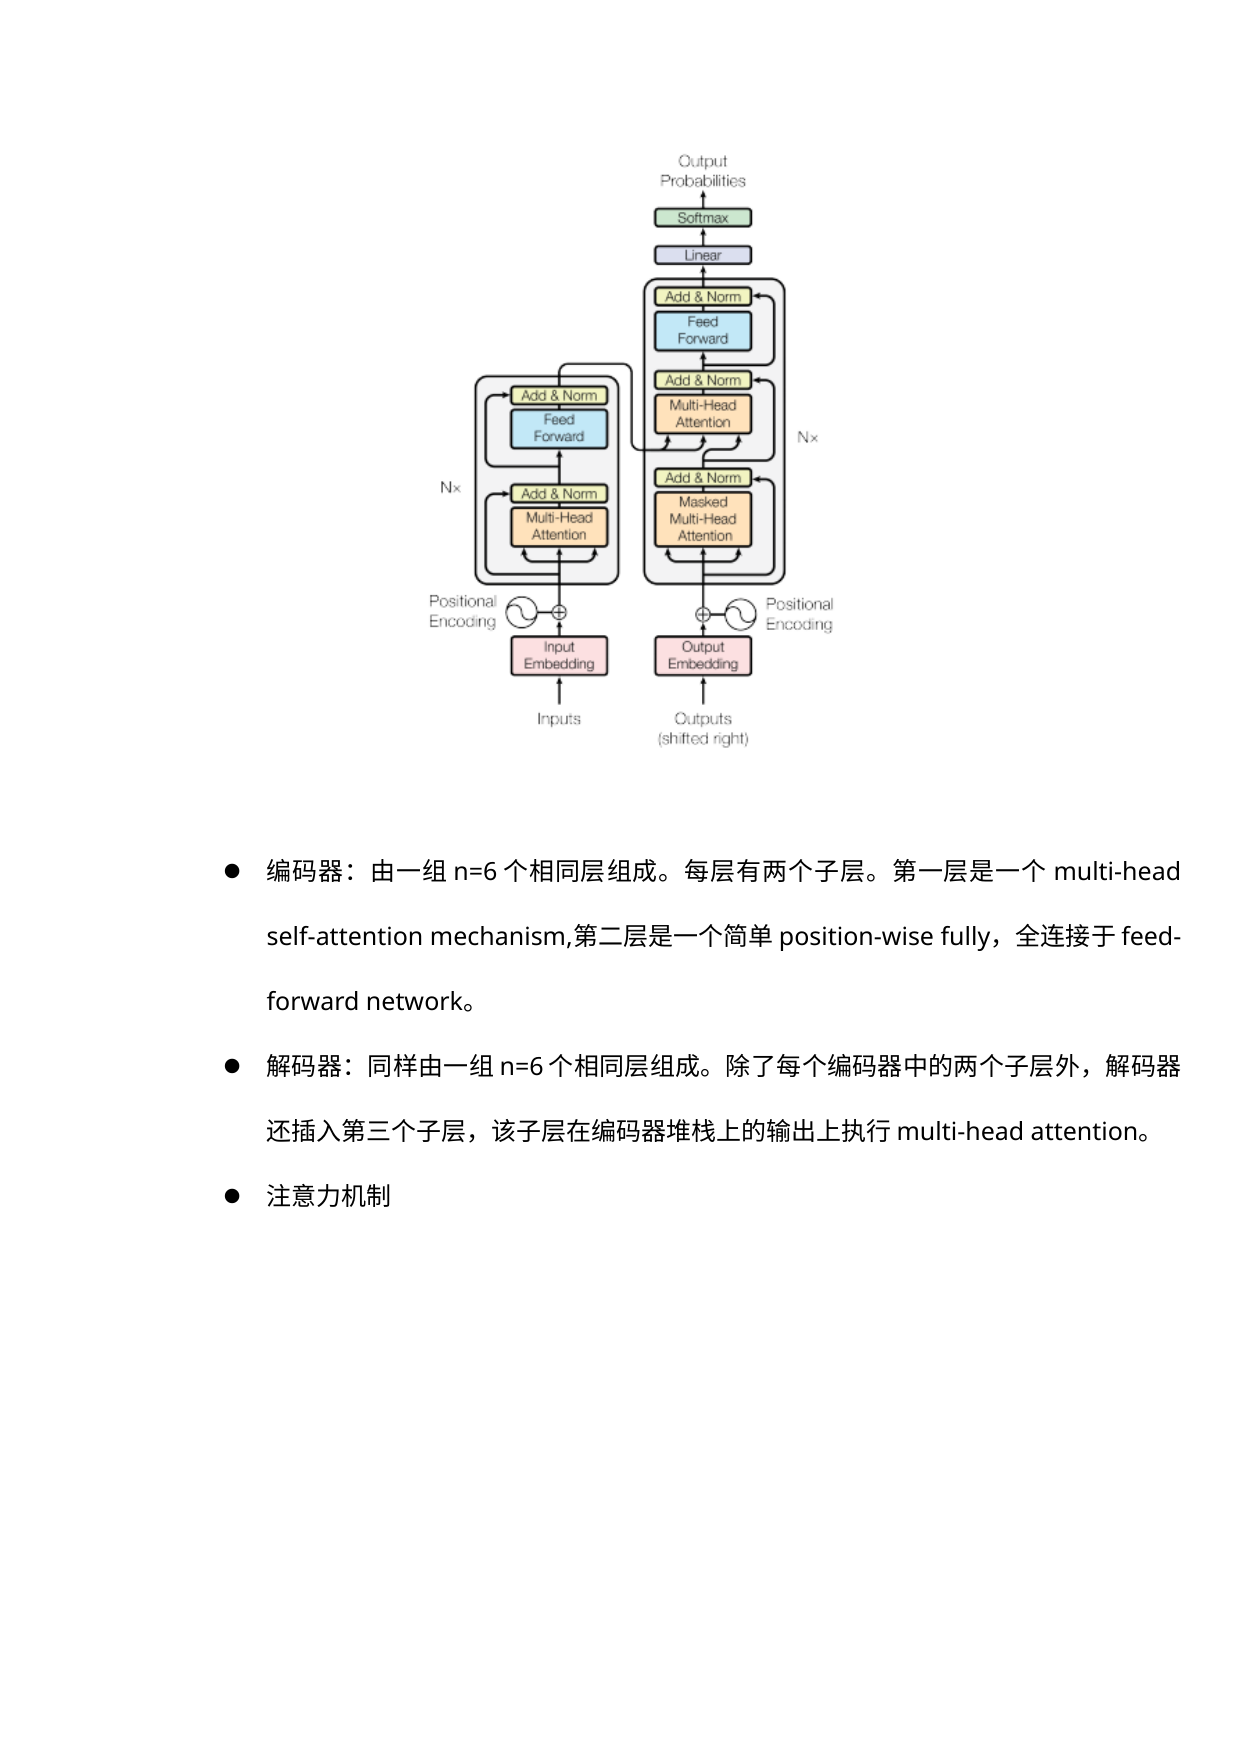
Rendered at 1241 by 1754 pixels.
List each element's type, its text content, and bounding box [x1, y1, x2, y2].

picture [418, 132, 855, 752]
list 编码器：由一组n=6个相同层组成。每层有两个子层。第一层是一个multi-head self-attention mechanism,第二层是一个简单position-wise fully，全连接于feed-forward network。 [223, 837, 1181, 1032]
list 注意力机制 [223, 1162, 1181, 1227]
list 解码器：同样由一组n=6个相同层组成。除了每个编码器中的两个子层外，解码器还插入第三个子层，该子层在编码器堆栈上的输出上执行multi-head attention。 [223, 1032, 1181, 1162]
